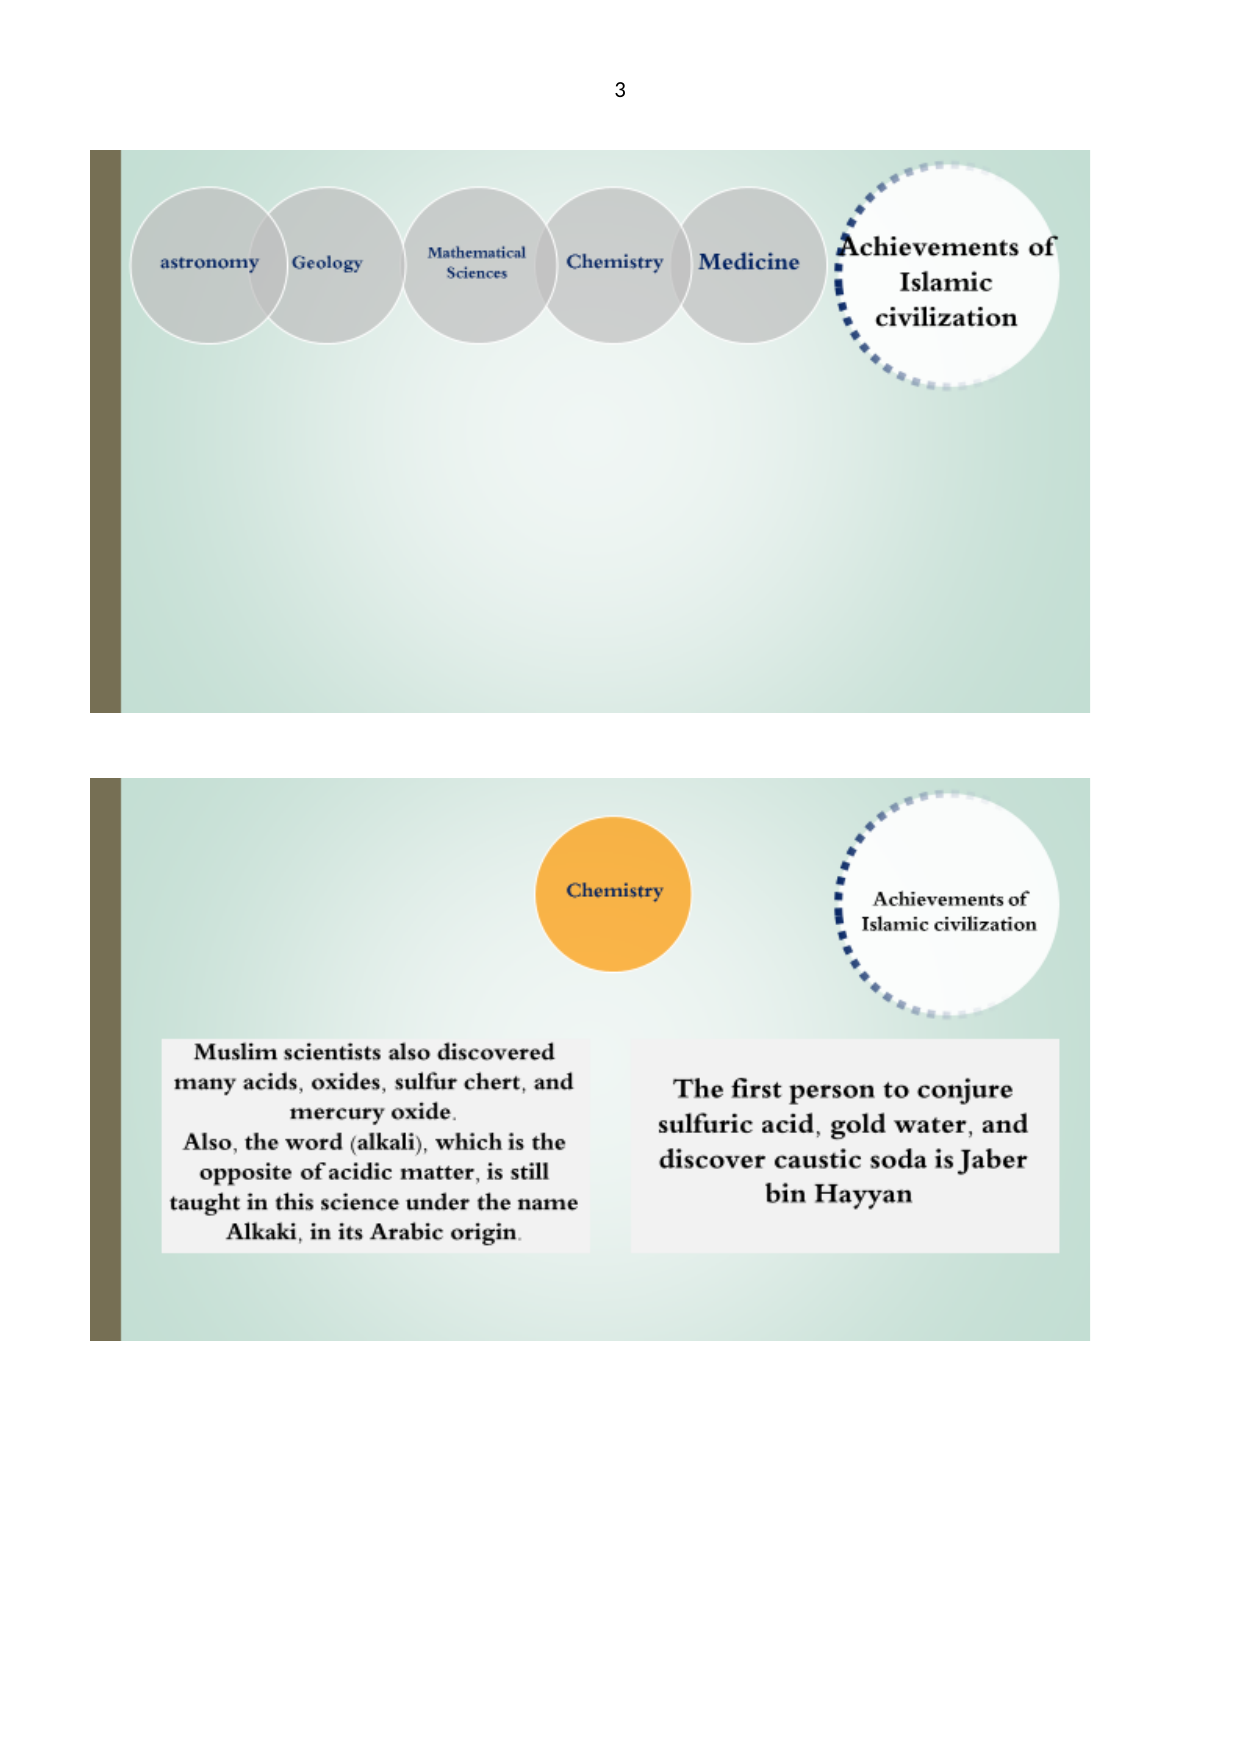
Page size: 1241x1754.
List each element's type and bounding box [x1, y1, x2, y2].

picture [90, 778, 1091, 1341]
picture [90, 150, 1091, 713]
